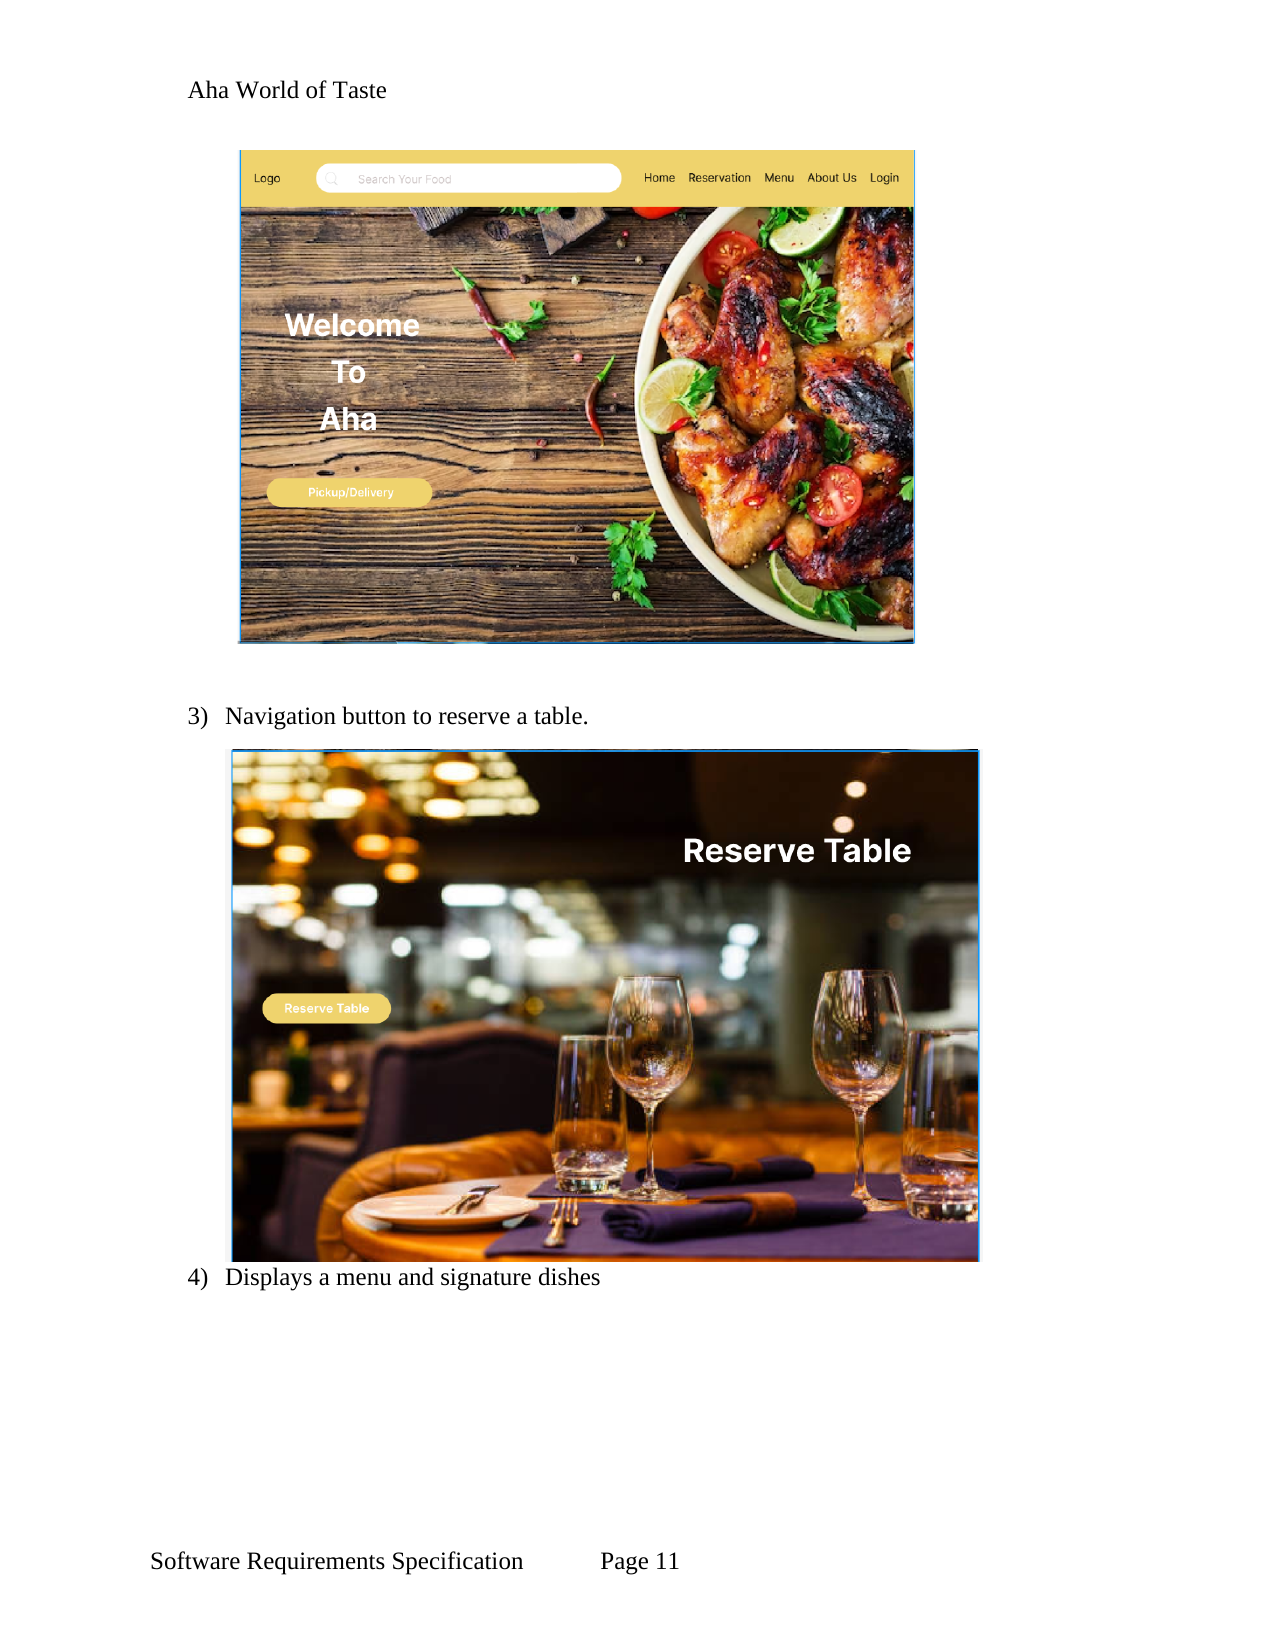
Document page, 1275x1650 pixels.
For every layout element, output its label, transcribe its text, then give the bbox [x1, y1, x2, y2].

list Navigation button to reserve a table. [187, 701, 1125, 730]
picture [225, 749, 983, 1262]
list Displays a menu and signature dishes [187, 1262, 1125, 1291]
picture [237, 150, 917, 644]
